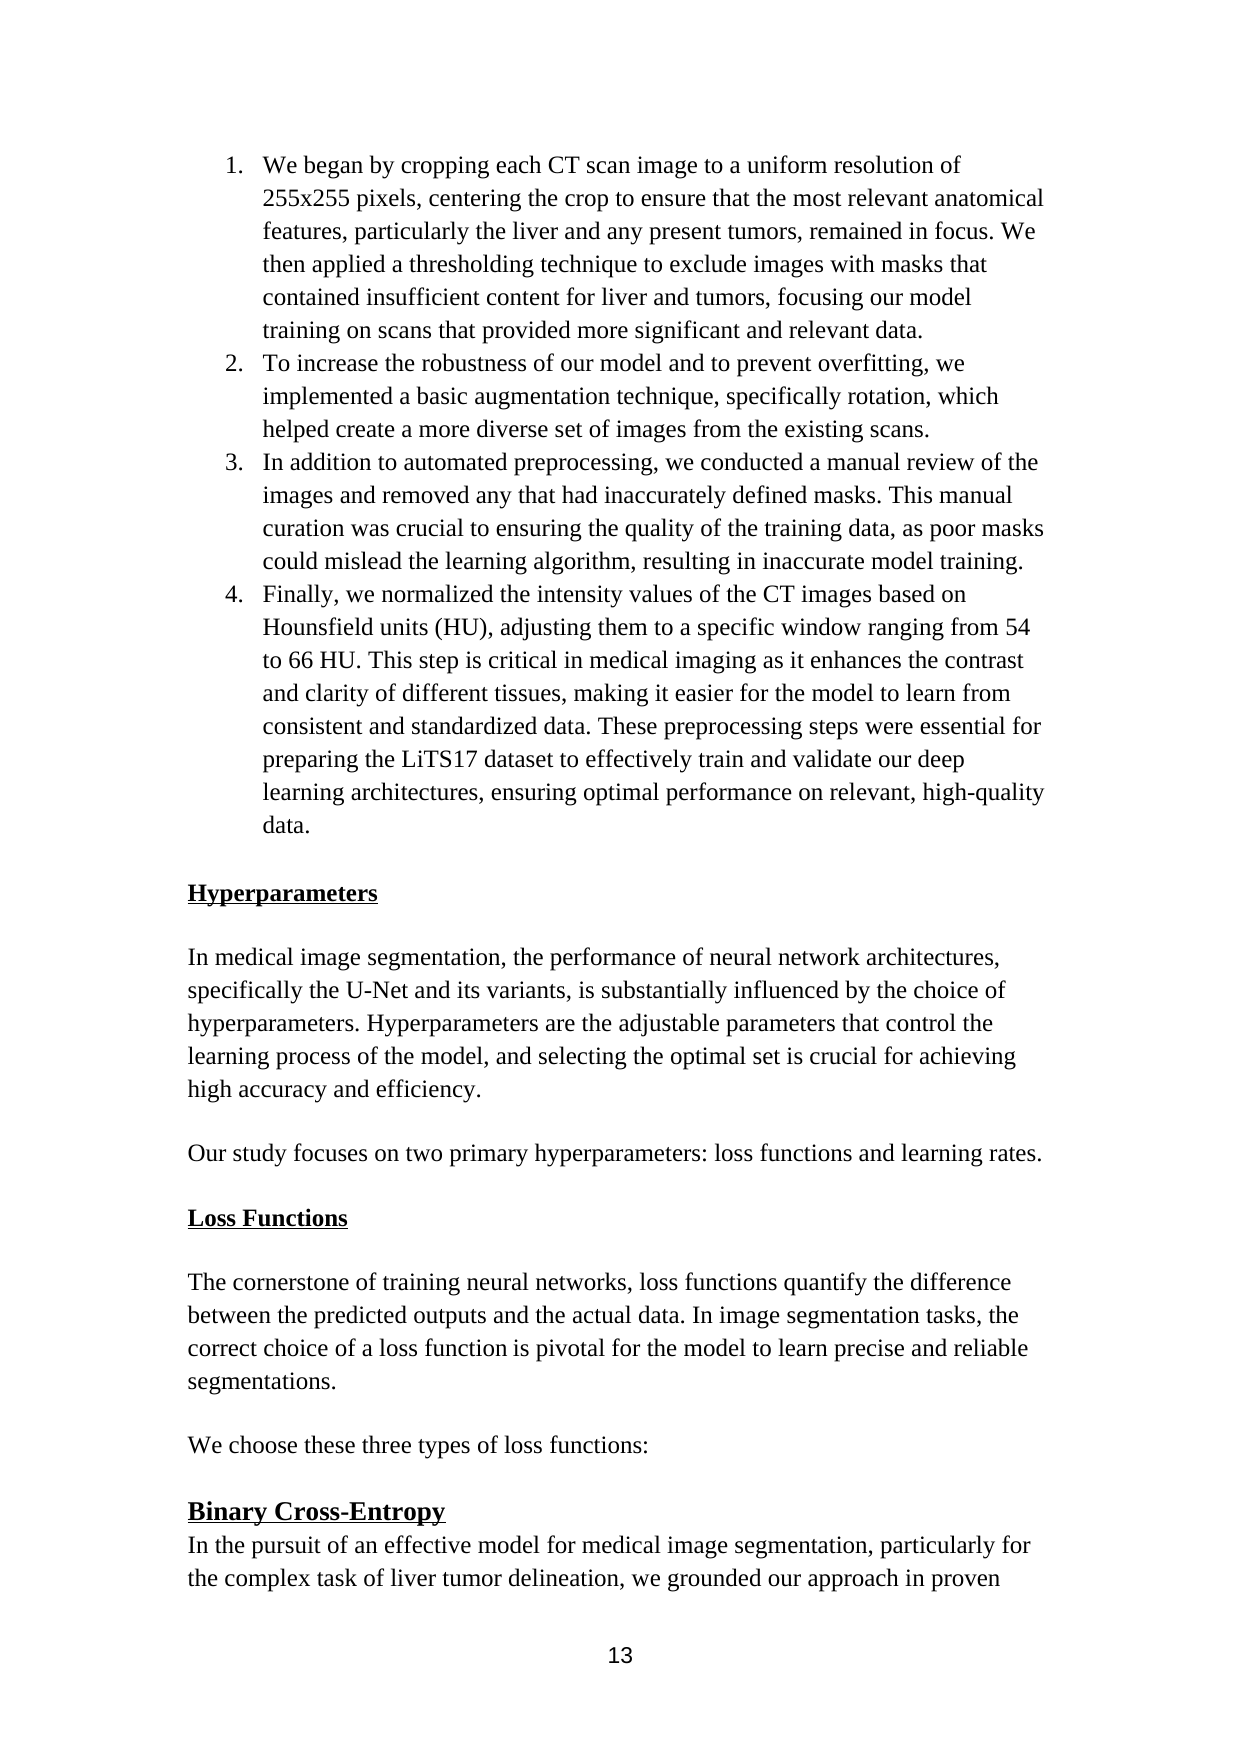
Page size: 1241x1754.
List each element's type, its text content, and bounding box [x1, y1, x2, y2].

list We began by cropping each CT scan image to a uniform resolution of 255x255 pixels, centering the crop to ensure that the most relevant anatomical features, particularly the liver and any present tumors, remained in focus. We then applied a thresholding technique to exclude images with masks that contained insufficient content for liver and tumors, focusing our model training on scans that provided more significant and relevant data. [225, 150, 1053, 344]
list In addition to automated preprocessing, we conducted a manual review of the images and removed any that had inaccurately defined masks. This manual curation was crucial to ensuring the quality of the training data, as poor masks could mislead the learning algorithm, resulting in inaccurate model training. [225, 447, 1053, 575]
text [187, 1530, 1053, 1592]
text The cornerstone of training neural networks, loss functions quantify the difference between the predicted outputs and the actual data. In image segmentation tasks, the correct choice of a loss function is pivotal for the model to learn precise and reliable segmentations. [187, 1267, 1053, 1395]
subtitle Hyperparameters [187, 878, 1053, 907]
subtitle Binary Cross-Entropy [187, 1494, 1053, 1526]
subtitle Loss Functions [187, 1203, 1053, 1231]
text We choose these three types of loss functions: [187, 1430, 1053, 1459]
text Our study focuses on two primary hyperparameters: loss functions and learning rates. [187, 1138, 1053, 1167]
text In medical image segmentation, the performance of neural network architectures, specifically the U-Net and its variants, is substantially influenced by the choice of hyperparameters. Hyperparameters are the adjustable parameters that control the learning process of the model, and selecting the optimal set is crucial for achieving high accuracy and efficiency. [187, 942, 1053, 1103]
list To increase the robustness of our model and to prevent overfitting, we implemented a basic augmentation technique, specifically rotation, which helped create a more diverse set of images from the existing scans. [225, 348, 1053, 443]
list Finally, we normalized the intensity values of the CT images based on Hounsfield units (HU), adjusting them to a specific window ranging from 54 to 66 HU. This step is critical in medical imaging as it enhances the contrast and clarity of different tissues, making it easier for the model to learn from consistent and standardized data. These preprocessing steps were essential for preparing the LiTS17 dataset to effectively train and validate our deep learning architectures, ensuring optimal performance on relevant, high-quality data. [225, 579, 1053, 839]
